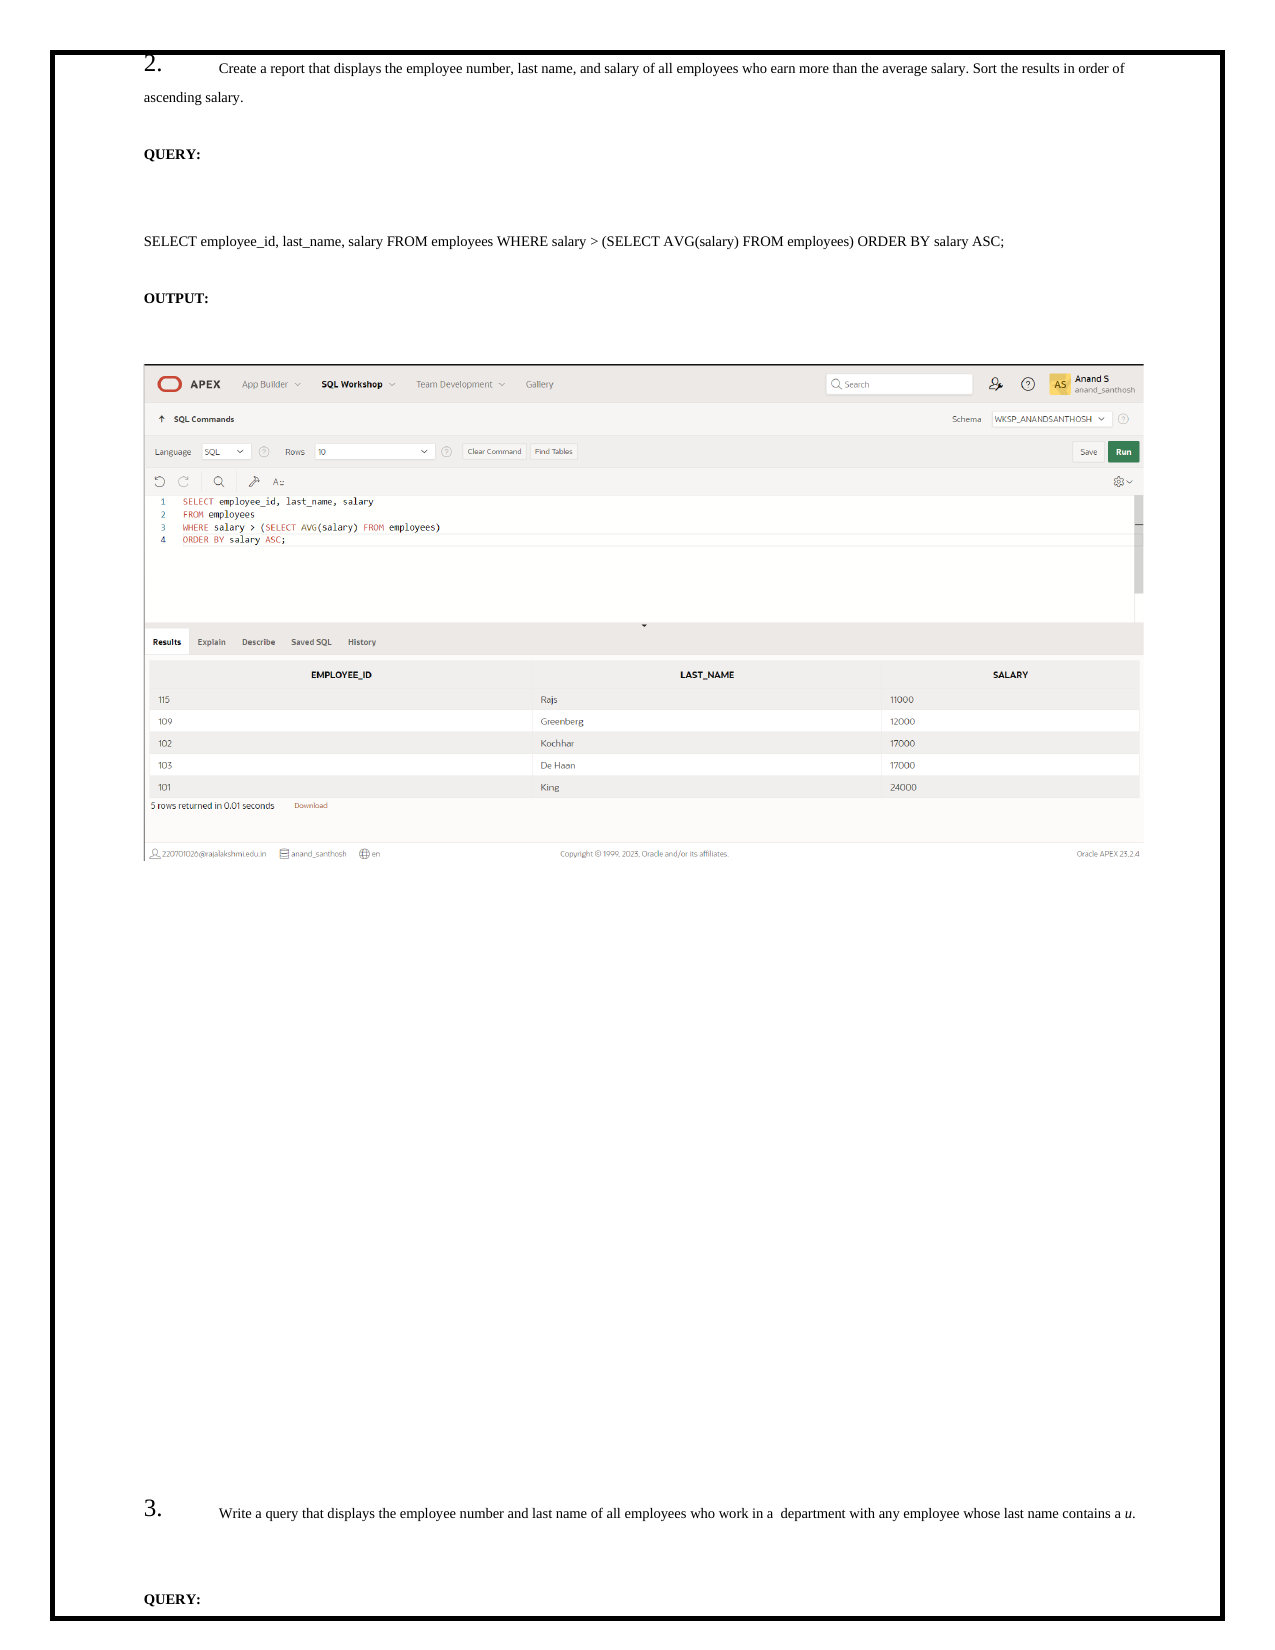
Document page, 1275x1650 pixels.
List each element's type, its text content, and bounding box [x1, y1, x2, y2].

list Write a query that displays the employee number and last name of all employees who work in a department with any employee whose last name contains a u. [143, 1493, 1144, 1522]
text QUERY: SELECT employee_id, last_name, salary FROM employees WHERE salary > (SELECT AVG(salary) FROM employees) ORDER BY salary ASC; [144, 134, 1144, 278]
text OUTPUT: [144, 278, 1144, 307]
text QUERY: [144, 1579, 1144, 1608]
list Create a report that displays the employee number, last name, and salary of all employees who earn more than the average salary. Sort the results in order of ascending salary. [143, 55, 1144, 105]
picture [143, 364, 1144, 861]
